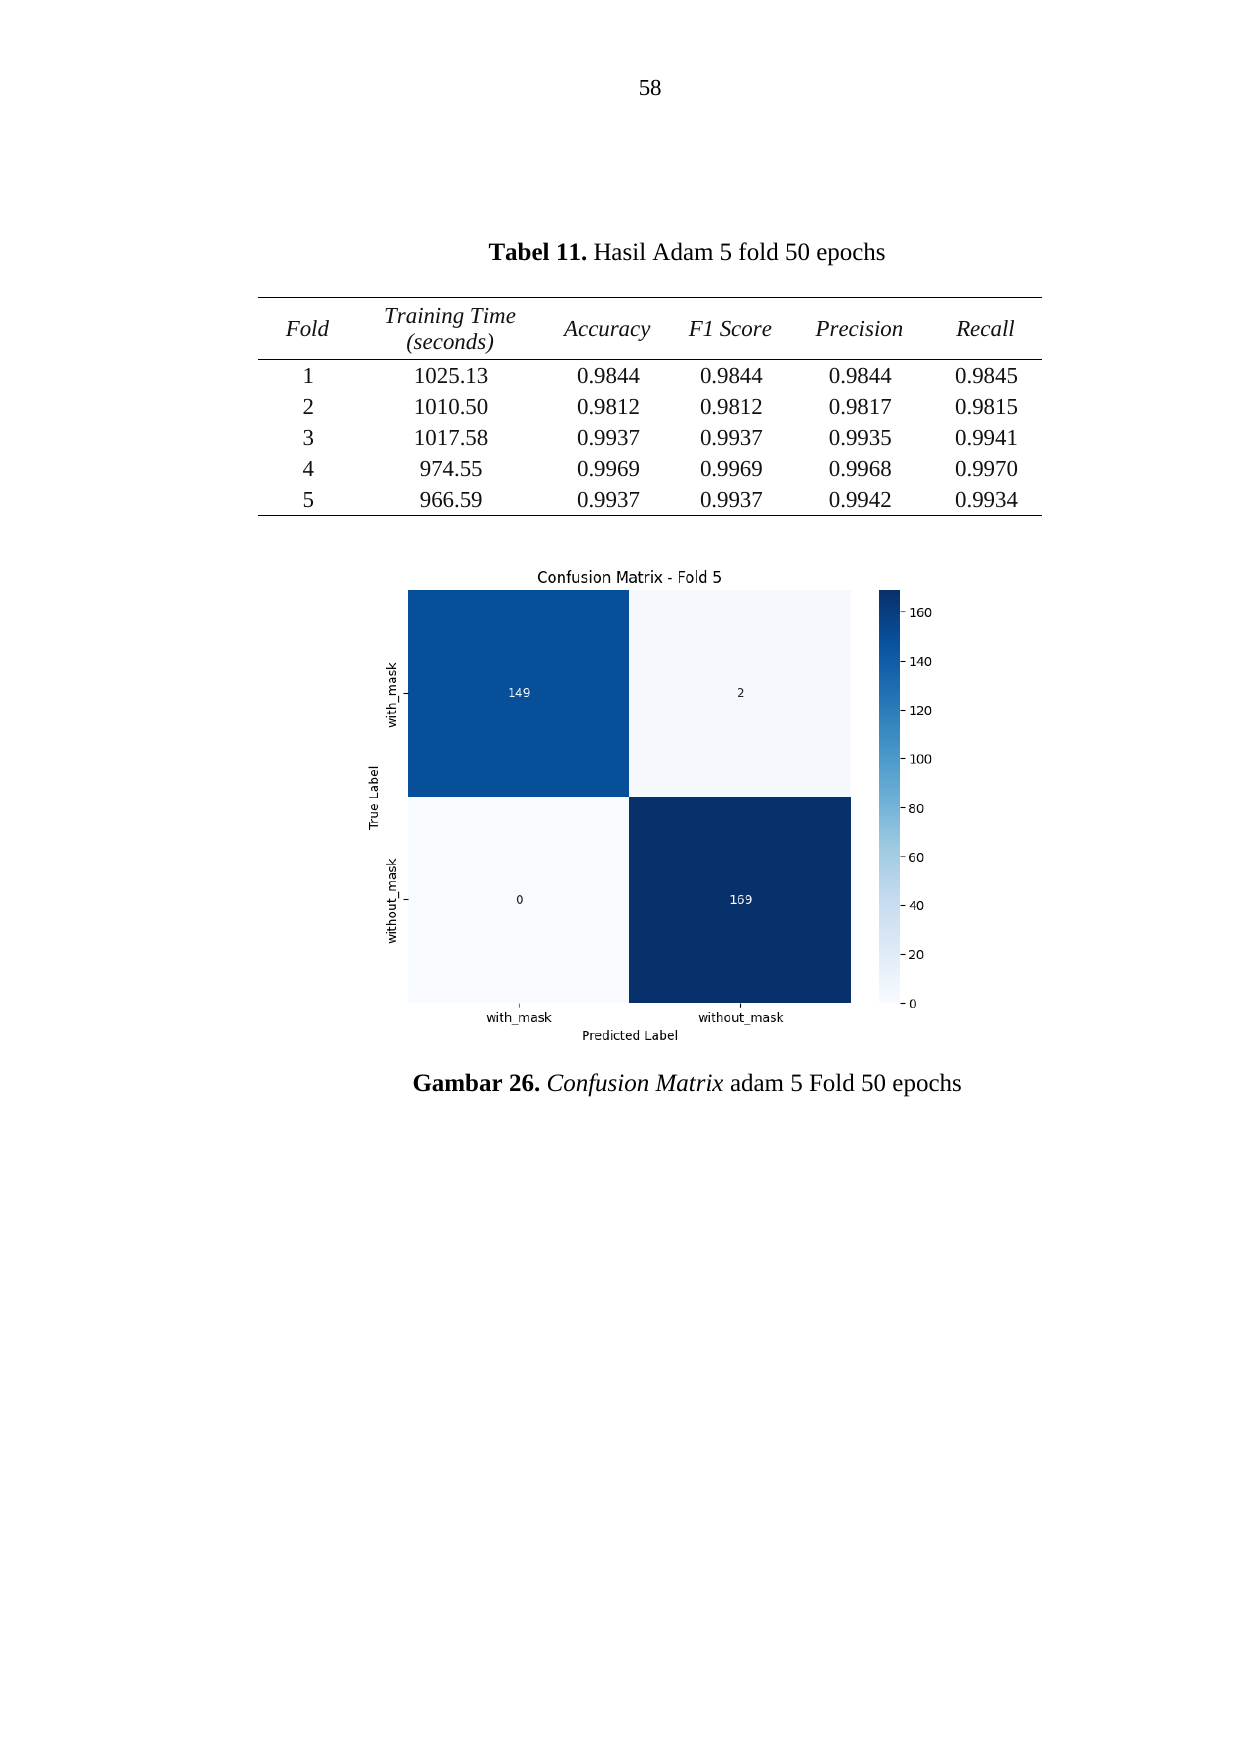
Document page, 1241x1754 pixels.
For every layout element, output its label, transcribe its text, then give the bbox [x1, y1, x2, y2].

table_cell 0.9812 [544, 390, 673, 422]
table_header F1 Score [673, 298, 789, 359]
table_cell 1010.50 [358, 390, 544, 422]
table_header Precision [790, 298, 931, 359]
table_cell 0.9969 [544, 453, 673, 484]
table_cell 0.9815 [931, 390, 1042, 422]
table_cell 0.9844 [790, 360, 931, 390]
table_cell 0.9844 [673, 360, 789, 390]
table_cell 0.9812 [673, 390, 789, 422]
table_cell 0.9844 [544, 360, 673, 390]
table_cell 0.9845 [931, 360, 1042, 390]
table_header Fold [258, 298, 358, 359]
table_cell 0.9937 [544, 422, 673, 453]
table_cell 966.59 [358, 484, 544, 515]
table_header Accuracy [544, 298, 673, 359]
table_cell 0.9970 [931, 453, 1042, 484]
table_cell 3 [258, 422, 358, 453]
table_cell 0.9941 [931, 422, 1042, 453]
table_cell 0.9969 [673, 453, 789, 484]
table_cell 0.9934 [931, 484, 1042, 515]
table_cell 1025.13 [358, 360, 544, 390]
table_cell 4 [258, 453, 358, 484]
table_cell 0.9937 [544, 484, 673, 515]
table_cell 5 [258, 484, 358, 515]
text Tabel 11. Hasil Adam 5 fold 50 epochs [311, 237, 1063, 266]
table_cell 2 [258, 390, 358, 422]
table_cell 1017.58 [358, 422, 544, 453]
table_header Training Time (seconds) [358, 298, 544, 359]
table_cell 0.9935 [790, 422, 931, 453]
table_cell 0.9937 [673, 484, 789, 515]
picture [360, 561, 940, 1050]
table_cell 0.9942 [790, 484, 931, 515]
table_cell 0.9937 [673, 422, 789, 453]
table_cell 0.9817 [790, 390, 931, 422]
table_cell 1 [258, 360, 358, 390]
table_header Recall [931, 298, 1042, 359]
table_cell 0.9968 [790, 453, 931, 484]
table_cell 974.55 [358, 453, 544, 484]
